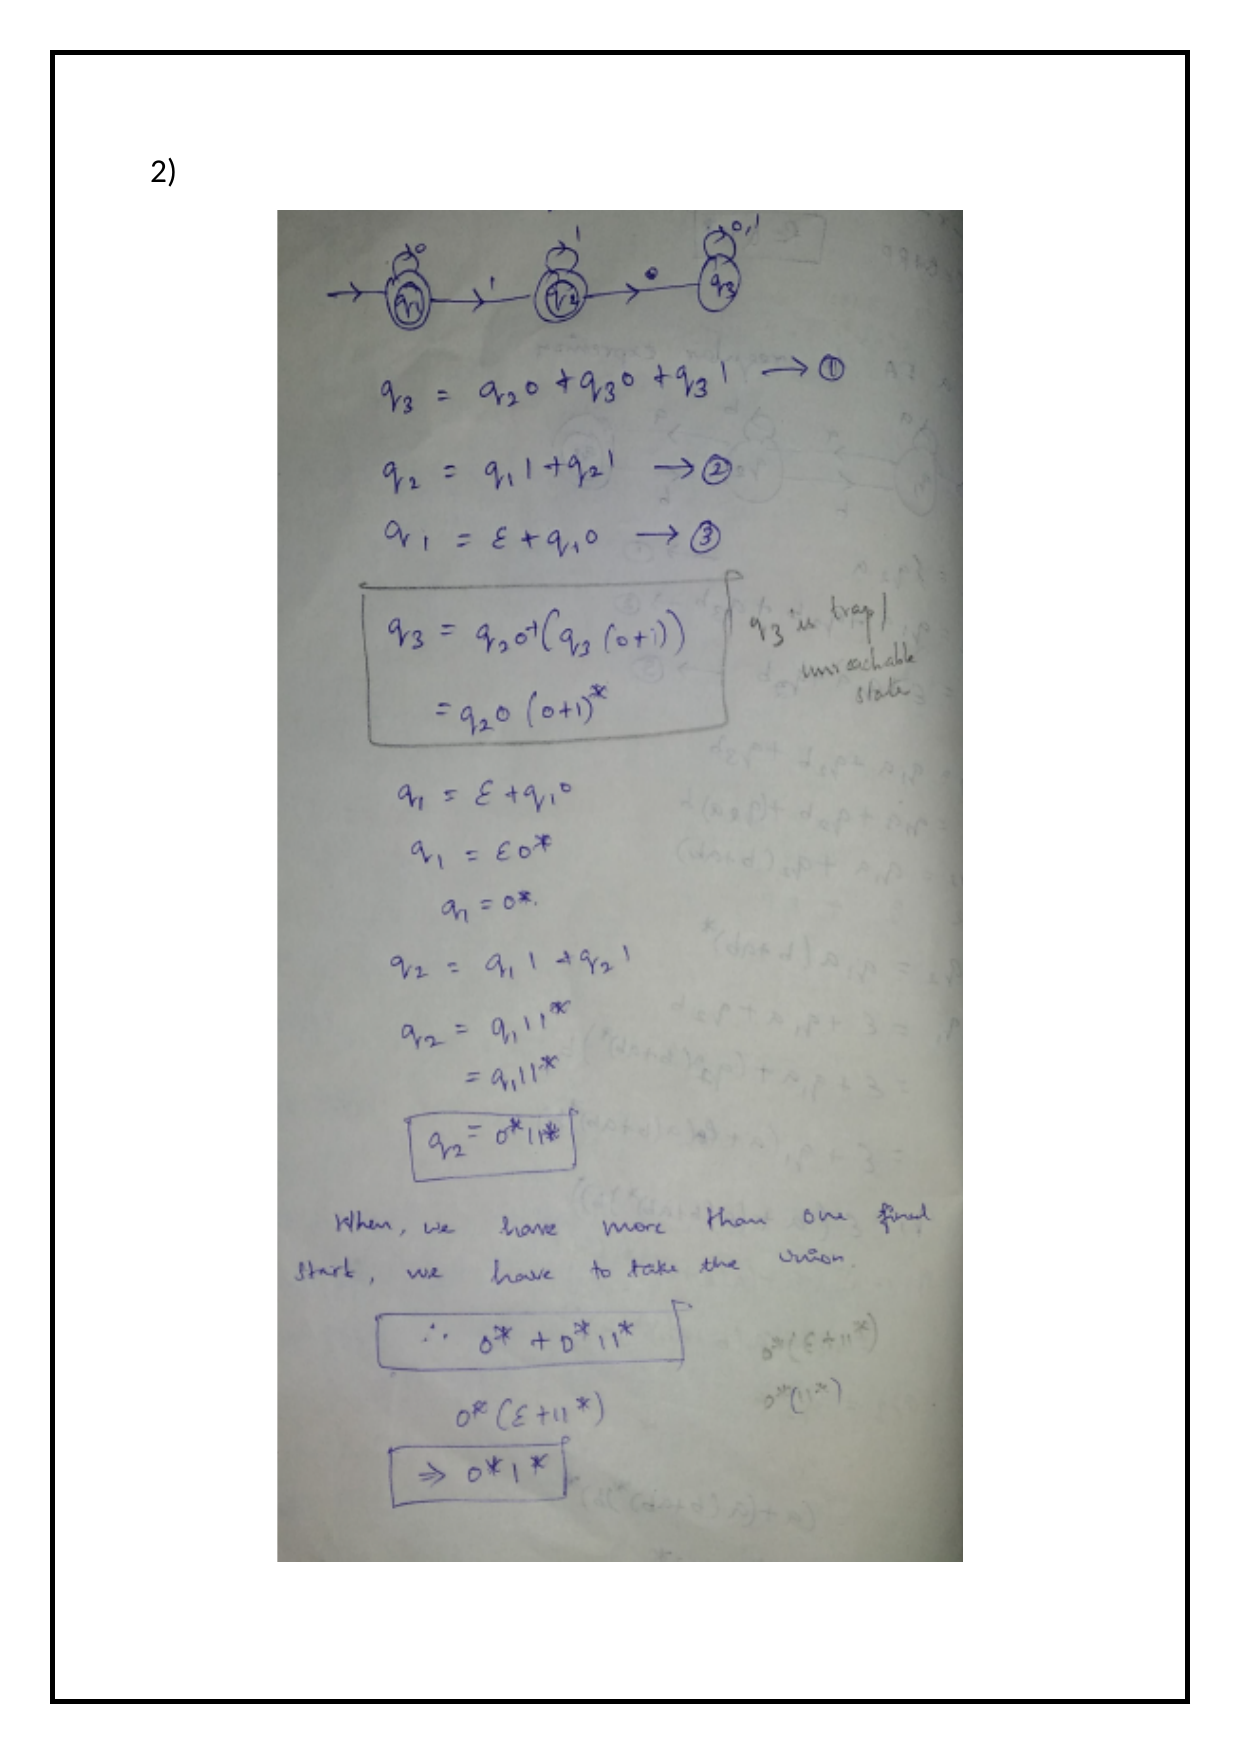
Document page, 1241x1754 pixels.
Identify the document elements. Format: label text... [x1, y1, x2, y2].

text 2) [150, 150, 1090, 191]
picture [277, 210, 963, 1562]
